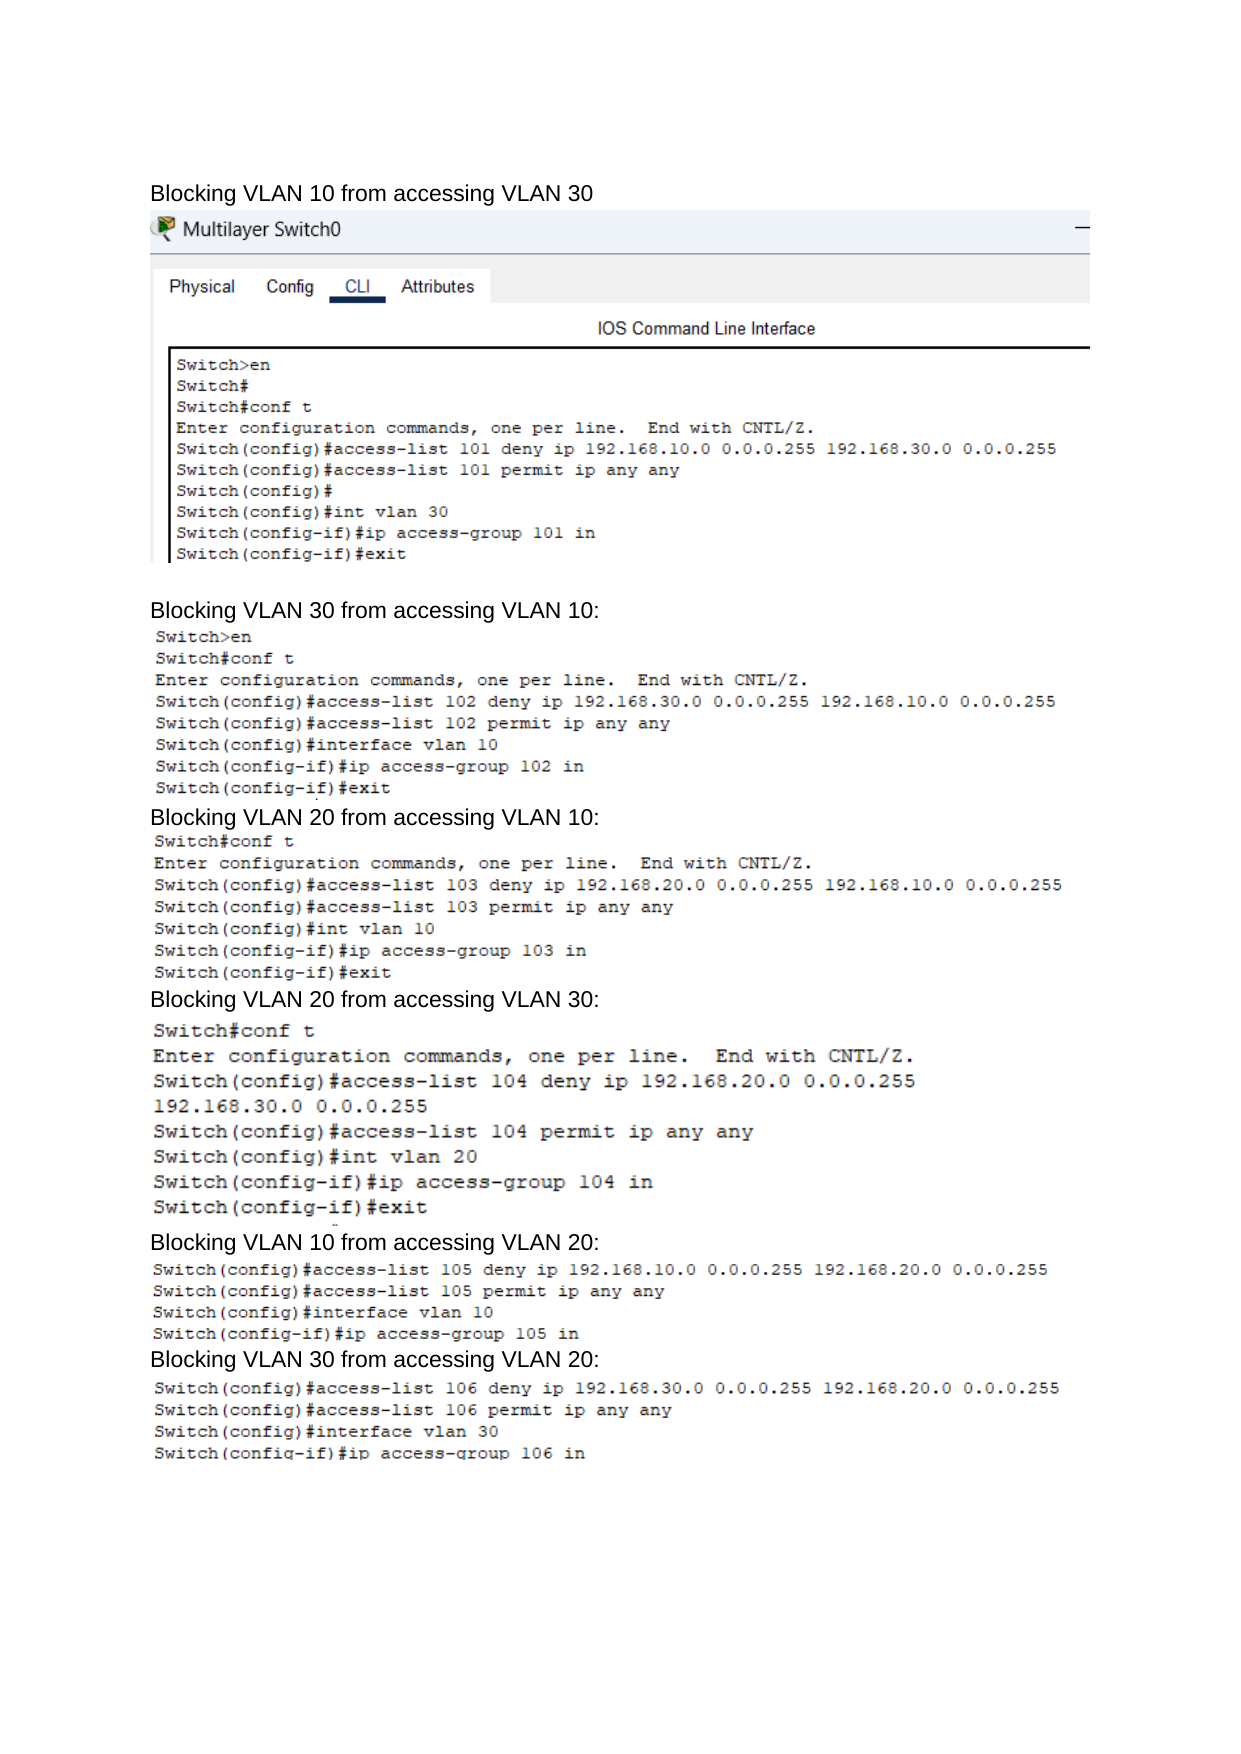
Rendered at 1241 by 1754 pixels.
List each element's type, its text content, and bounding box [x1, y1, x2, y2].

picture [150, 210, 1091, 563]
picture [150, 626, 1091, 800]
picture [150, 1015, 938, 1226]
picture [150, 1376, 1091, 1460]
text Blocking VLAN 10 from accessing VLAN 20: [150, 1229, 1090, 1259]
text Blocking VLAN 30 from accessing VLAN 10: [150, 597, 1090, 623]
picture [150, 1259, 1091, 1343]
text Blocking VLAN 30 from accessing VLAN 20: [150, 1346, 1090, 1373]
text Blocking VLAN 20 from accessing VLAN 10: [150, 803, 1090, 833]
picture [150, 833, 1091, 982]
text Blocking VLAN 20 from accessing VLAN 30: [150, 986, 1090, 1012]
text Blocking VLAN 10 from accessing VLAN 30 [150, 180, 1090, 207]
